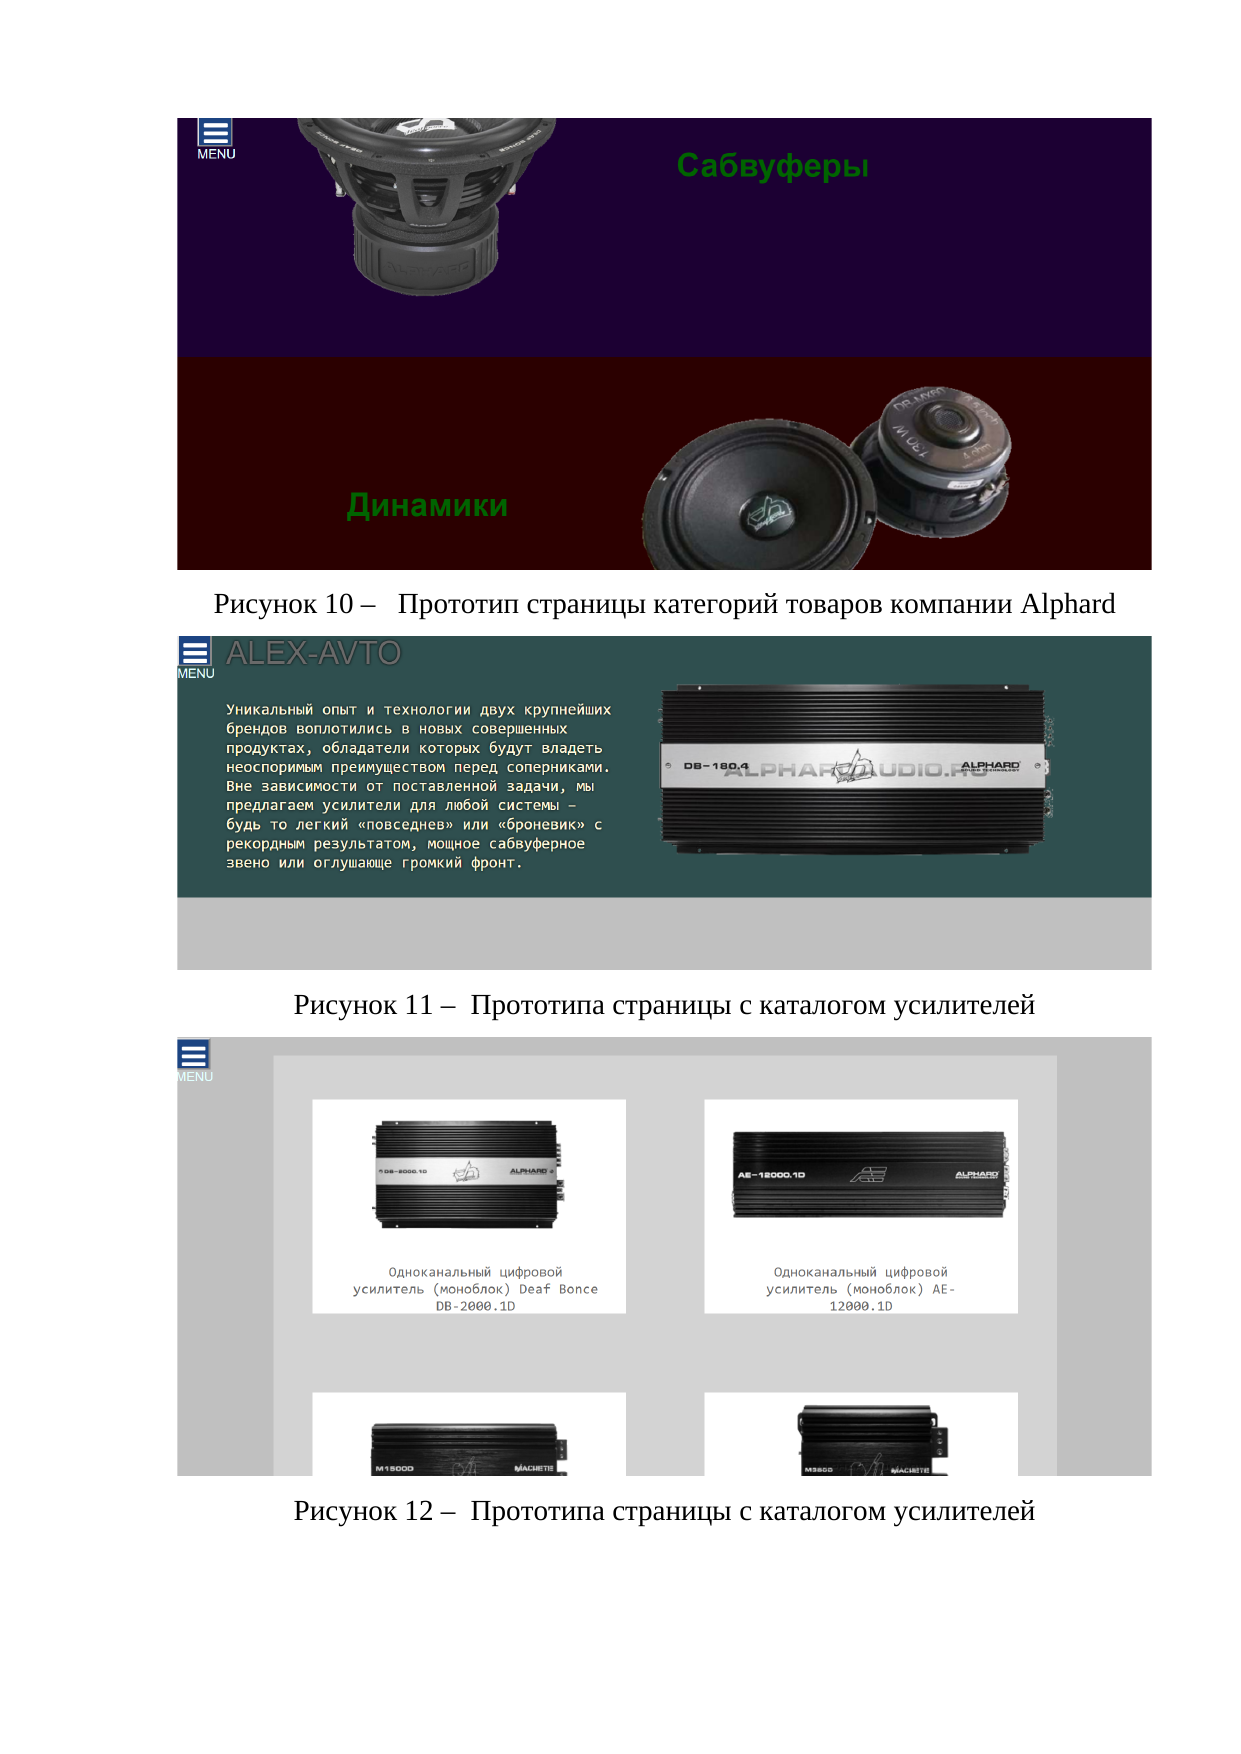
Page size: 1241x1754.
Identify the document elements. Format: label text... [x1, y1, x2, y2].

picture [177, 1037, 1152, 1476]
text Прототип страницы категорий товаров компании Alphard [177, 587, 1152, 620]
picture [177, 118, 1152, 570]
picture [177, 636, 1152, 970]
text Прототипа страницы с каталогом усилителей [177, 1493, 1152, 1526]
text Прототипа страницы с каталогом усилителей [177, 987, 1152, 1020]
